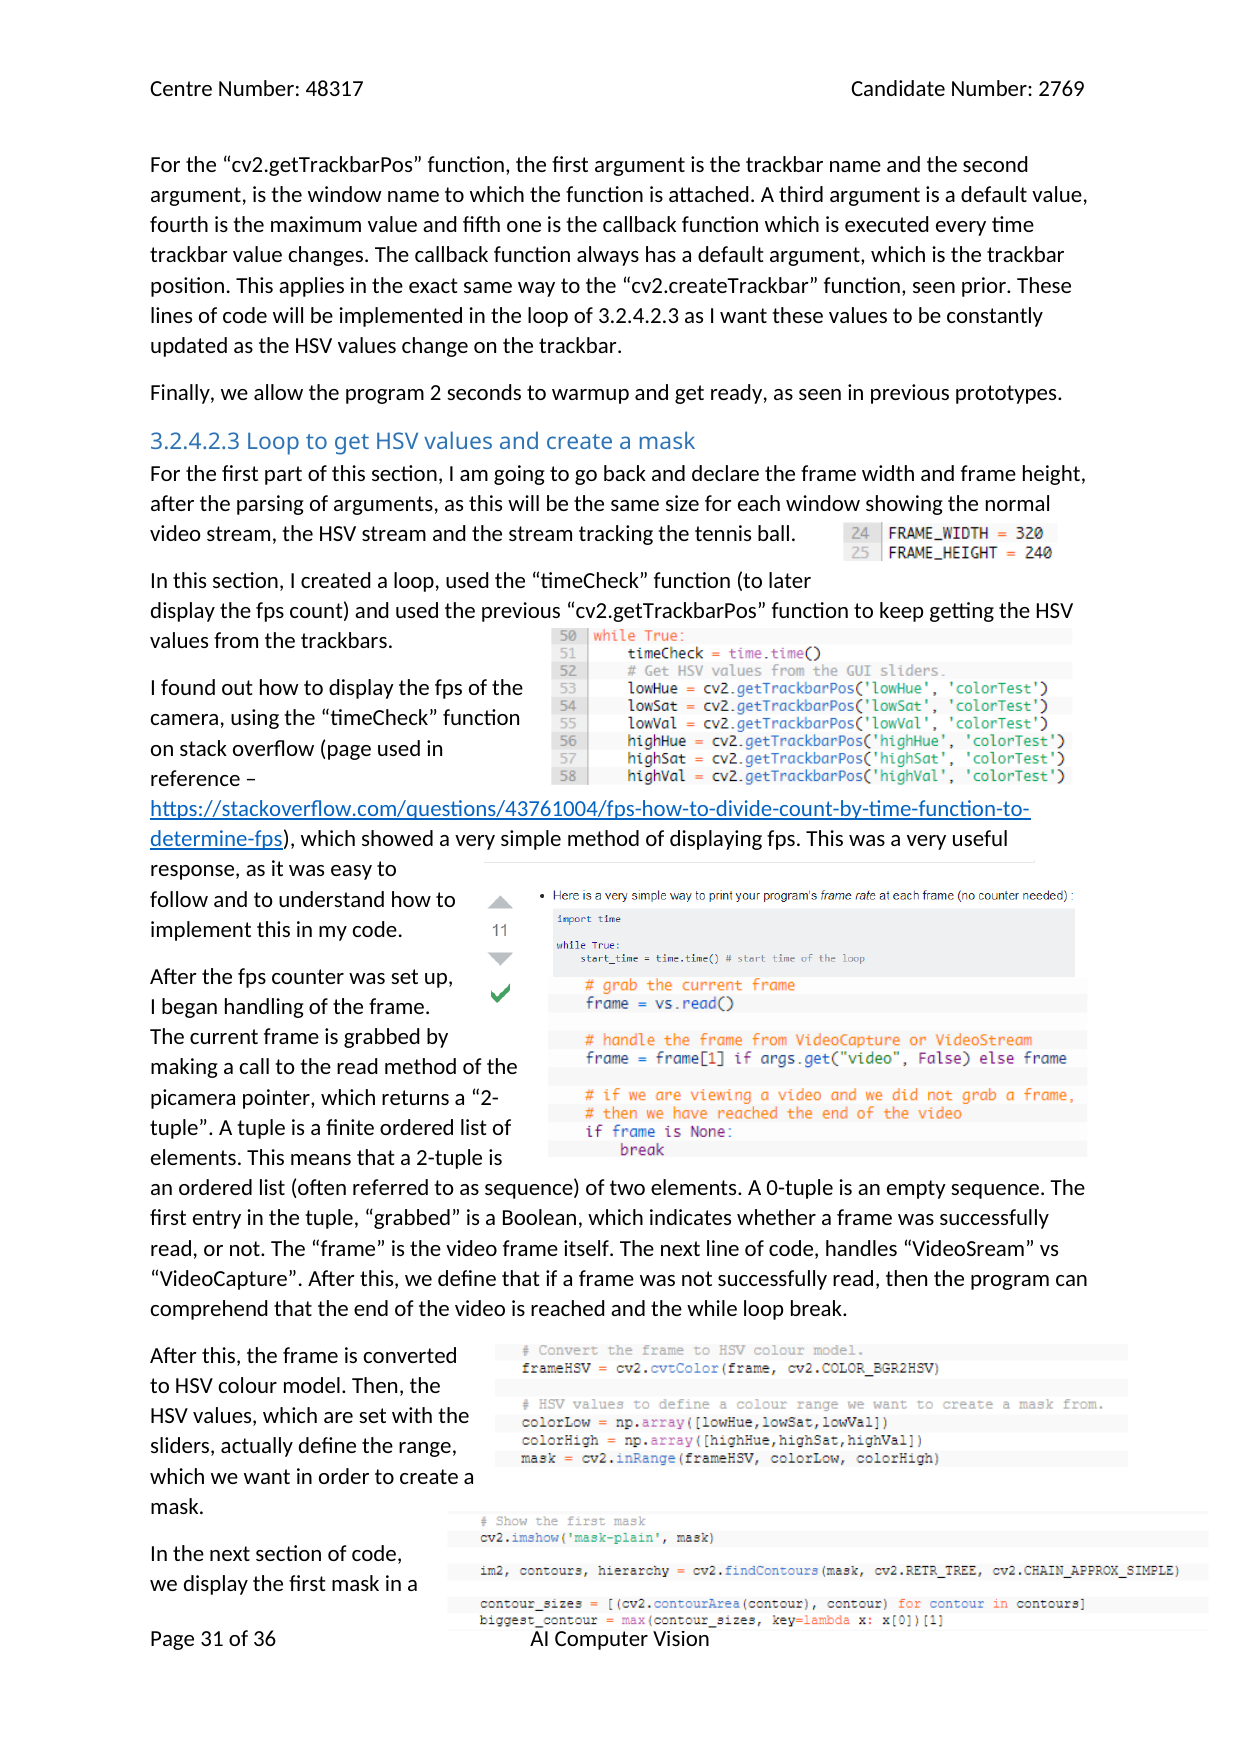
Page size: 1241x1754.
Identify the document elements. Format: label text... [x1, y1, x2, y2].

text In this section, I created a loop, used the “timeCheck” function (to later display the fps count) and used the previous “cv2.getTrackbarPos” function to keep getting the HSV values from the trackbars. [150, 566, 1090, 654]
text For the first part of this section, I am going to go back and declare the frame width and frame height, after the parsing of arguments, as this will be the same size for each window showing the normal video stream, the HSV stream and the stream tracking the tennis ball. [150, 459, 1090, 547]
text For the “cv2.getTrackbarPos” function, the first argument is the trackbar name and the second argument, is the window name to which the function is attached. A third argument is a default value, fourth is the maximum value and fifth one is the callback function which is executed every time trackbar value changes. The callback function always has a default argument, which is the trackbar position. This applies in the exact same way to the “cv2.createTrackbar” function, seen prior. These lines of code will be implemented in the loop of 3.2.4.2.3 as I want these values to be constantly updated as the HSV values change on the trackbar. [150, 150, 1090, 359]
text After this, the frame is converted to HSV colour model. Then, the HSV values, which are set with the sliders, actually define the range, which we want in order to create a mask. [150, 1341, 1090, 1520]
subtitle 3.2.4.2.3 Loop to get HSV values and create a mask [150, 425, 1090, 456]
text I found out how to display the fps of the camera, using the “timeCheck” function on stack overflow (page used in reference – https://stackoverflow.com/questions/43761004/fps-how-to-divide-count-by-time-function-to-determine-fps), which showed a very simple method of displaying fps. This was a very useful response, as it was easy to follow and to understand how to implement this in my code. [150, 673, 1090, 943]
text Finally, we allow the program 2 seconds to warmup and get ready, as seen in previous prototypes. [150, 378, 1090, 406]
text After the fps counter was set up, I began handling of the frame. The current frame is grabbed by making a call to the read method of the picamera pointer, which returns a “2-tuple”. A tuple is a finite ordered list of elements. This means that a 2-tuple is an ordered list (often referred to as sequence) of two elements. A 0-tuple is an empty sequence. The first entry in the tuple, “grabbed” is a Boolean, which indicates whether a frame was successfully read, or not. The “frame” is the video frame itself. The next line of code, handles “VideoSream” vs “VideoCapture”. After this, we define that if a frame was not successfully read, then the program can comprehend that the end of the video is reached and the while loop break. [150, 962, 1090, 1322]
